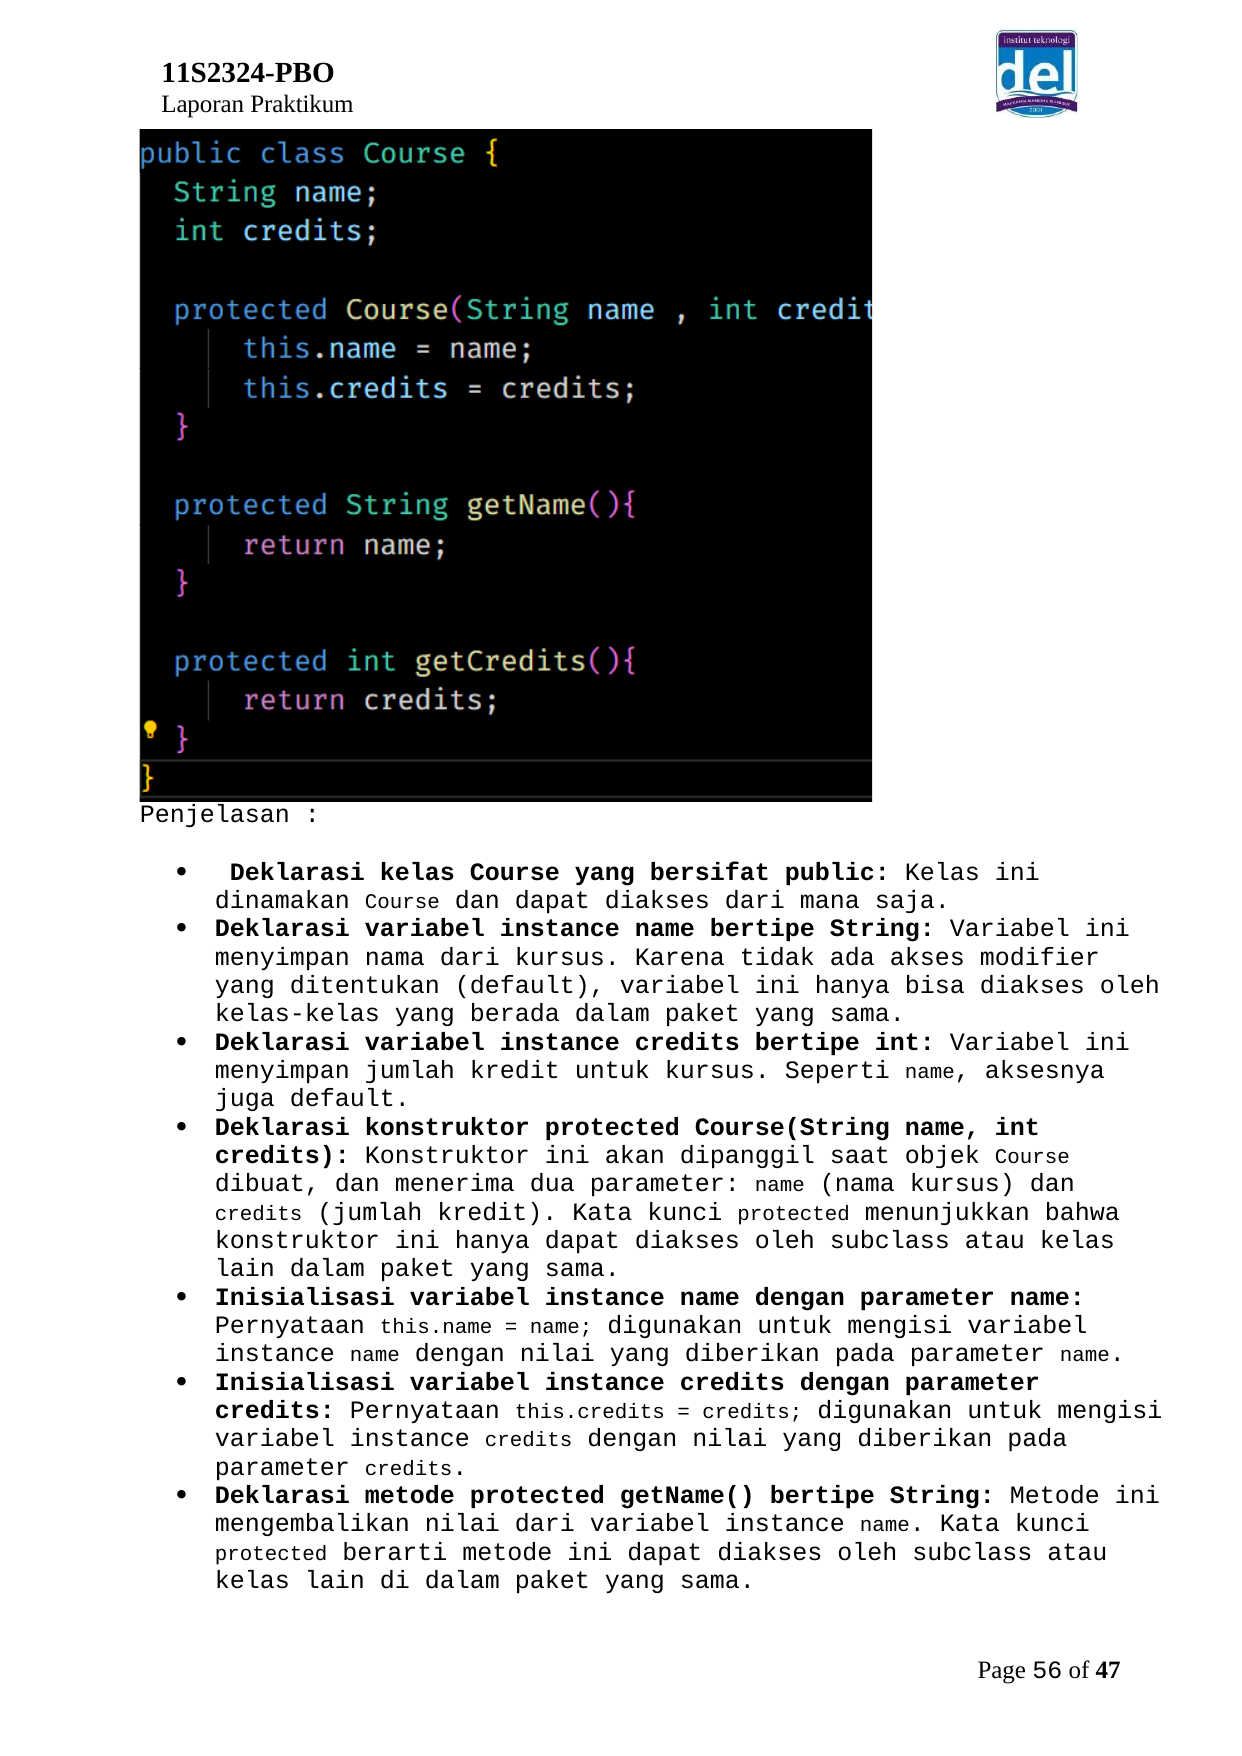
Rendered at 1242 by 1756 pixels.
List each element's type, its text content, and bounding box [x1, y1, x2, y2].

list Deklarasi metode protected String getStreet(): Metode ini juga bertipe String dan digunakan untuk mengembalikan nilai dari variabel street. Sama seperti metode getCity(), metode ini bersifat protected. [177, 528, 1169, 642]
list return street;: Pernyataan ini mengembalikan nilai dari variabel street kepada pemanggil metode getStreet(). [177, 671, 1169, 727]
list Deklarasi kelas Course yang bersifat public: Kelas ini dinamakan Course dan dapat diakses dari mana saja. [177, 1544, 1169, 1601]
picture [995, 29, 1078, 118]
list Deklarasi metode protected String getCity(): Metode ini bertipe String dan digunakan untuk mengembalikan nilai dari variabel city. Kata kunci protected menunjukkan bahwa metode ini dapat diakses dari dalam kelas, subclass-nya, atau kelas lain dalam paket yang sama. [177, 272, 1169, 413]
picture [139, 814, 873, 1487]
text Penjelasan : [139, 1487, 1169, 1515]
list return city;: Pernyataan ini mengembalikan nilai dari variabel city kepada pemanggil metode getCity(). [177, 442, 1169, 499]
list this.street = street;: Pernyataan ini digunakan untuk menginisialisasi variabel instance street dengan nilai dari parameter street. Seperti city, kata kunci this merujuk pada objek saat ini. [177, 129, 1169, 242]
